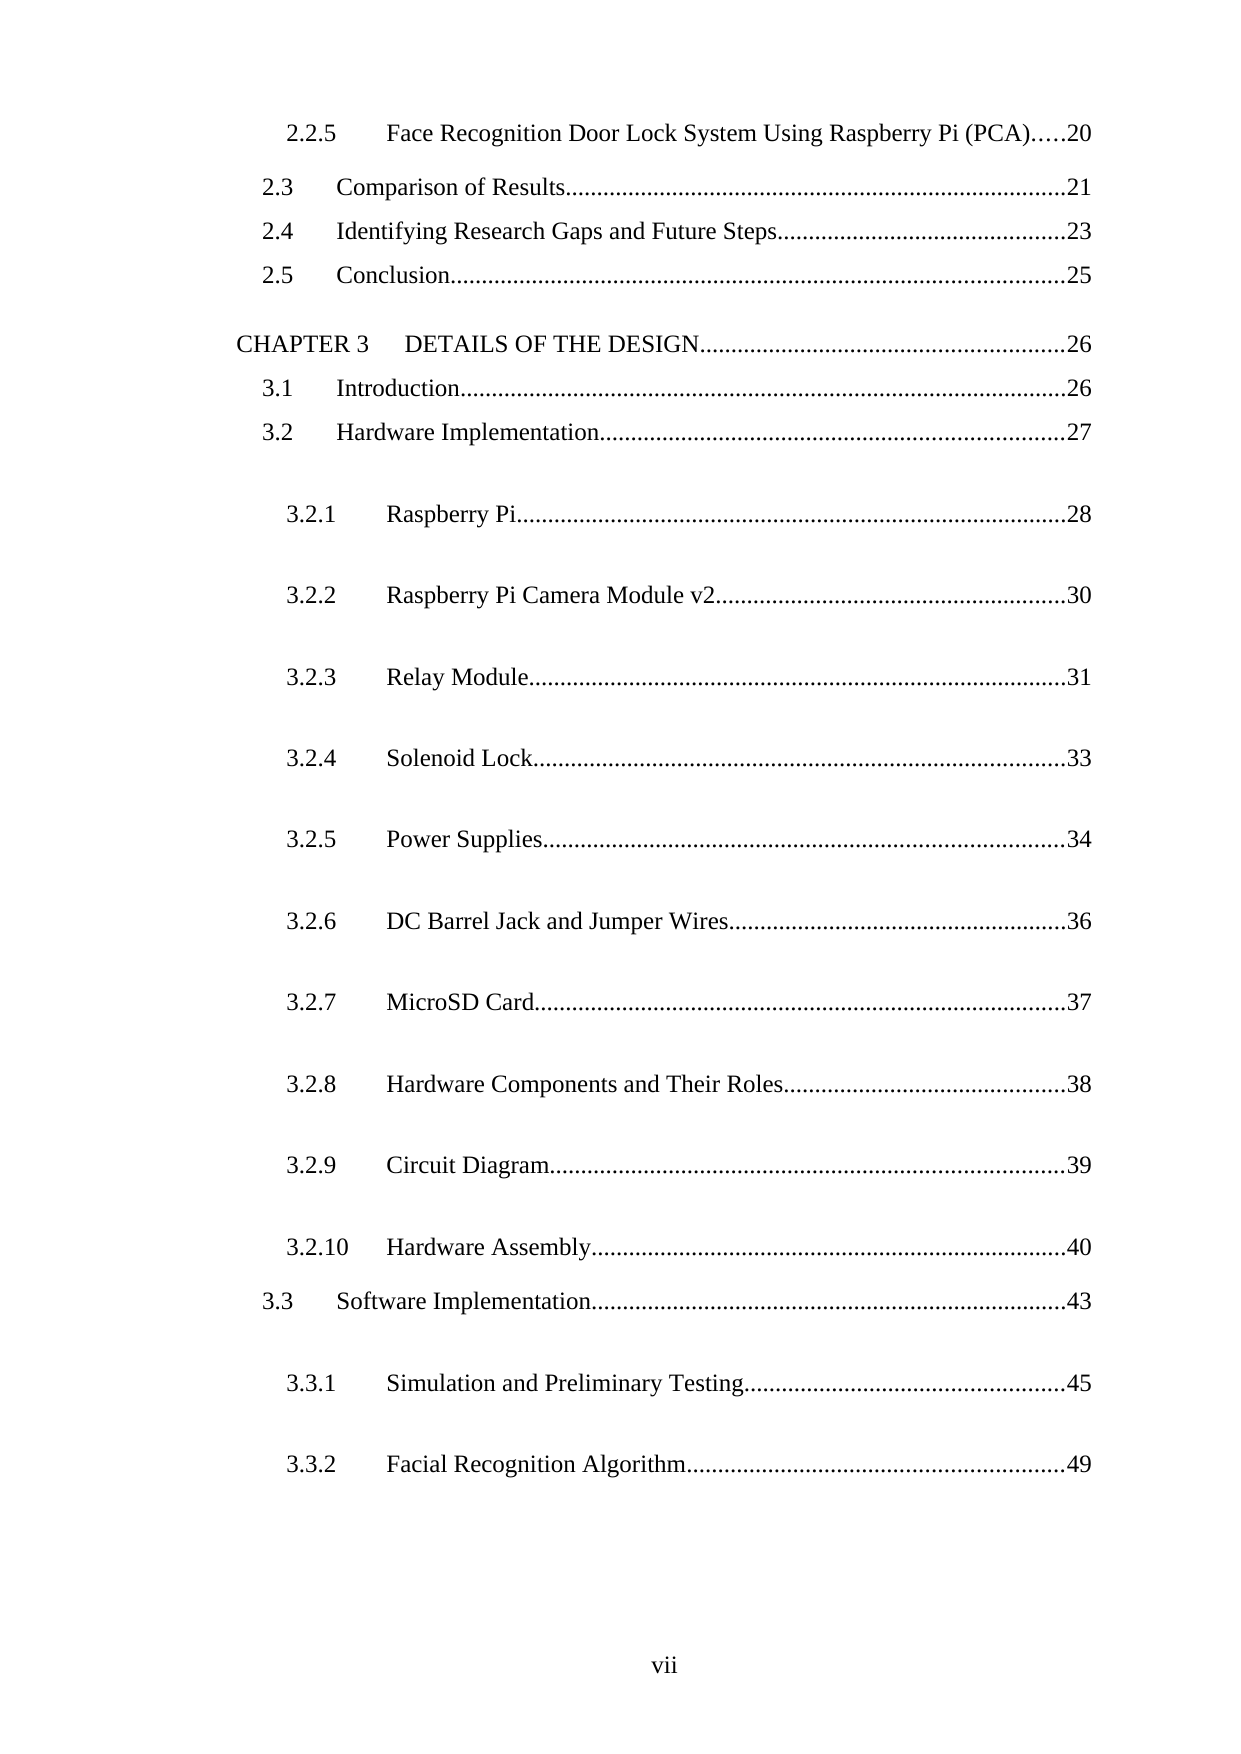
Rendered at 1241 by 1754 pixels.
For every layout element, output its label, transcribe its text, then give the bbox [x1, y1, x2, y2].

text 3.2.7 MicroSD Card 37 [286, 987, 1092, 1016]
text 3.3.1 Simulation and Preliminary Testing 45 [286, 1368, 1092, 1396]
text 3.2.9 Circuit Diagram 39 [286, 1150, 1092, 1179]
text 3.3 Software Implementation 43 [262, 1286, 1092, 1315]
text 3.2.3 Relay Module 31 [286, 662, 1092, 690]
text 3.2.6 DC Barrel Jack and Jumper Wires 36 [286, 906, 1092, 935]
text 3.2.1 Raspberry Pi 28 [286, 499, 1092, 527]
text 3.2.10 Hardware Assembly 40 [286, 1232, 1092, 1261]
text 3.2.8 Hardware Components and Their Roles 38 [286, 1069, 1092, 1098]
text 3.1 Introduction 26 [262, 373, 1092, 402]
text 3.2.5 Power Supplies 34 [286, 824, 1092, 853]
text 3.2.4 Solenoid Lock 33 [286, 743, 1092, 772]
text 2.5 Conclusion 25 [262, 260, 1092, 289]
text 2.2.5 Face Recognition Door Lock System Using Raspberry Pi (PCA) 20 [286, 118, 1092, 147]
text 3.2 Hardware Implementation 27 [262, 417, 1092, 446]
text 2.4 Identifying Research Gaps and Future Steps 23 [262, 216, 1092, 245]
text CHAPTER 3 DETAILS OF THE DESIGN 26 [236, 329, 1092, 358]
text 2.3 Comparison of Results 21 [262, 172, 1092, 201]
text 3.2.2 Raspberry Pi Camera Module v2 30 [286, 580, 1092, 609]
text 3.3.2 Facial Recognition Algorithm 49 [286, 1449, 1092, 1478]
